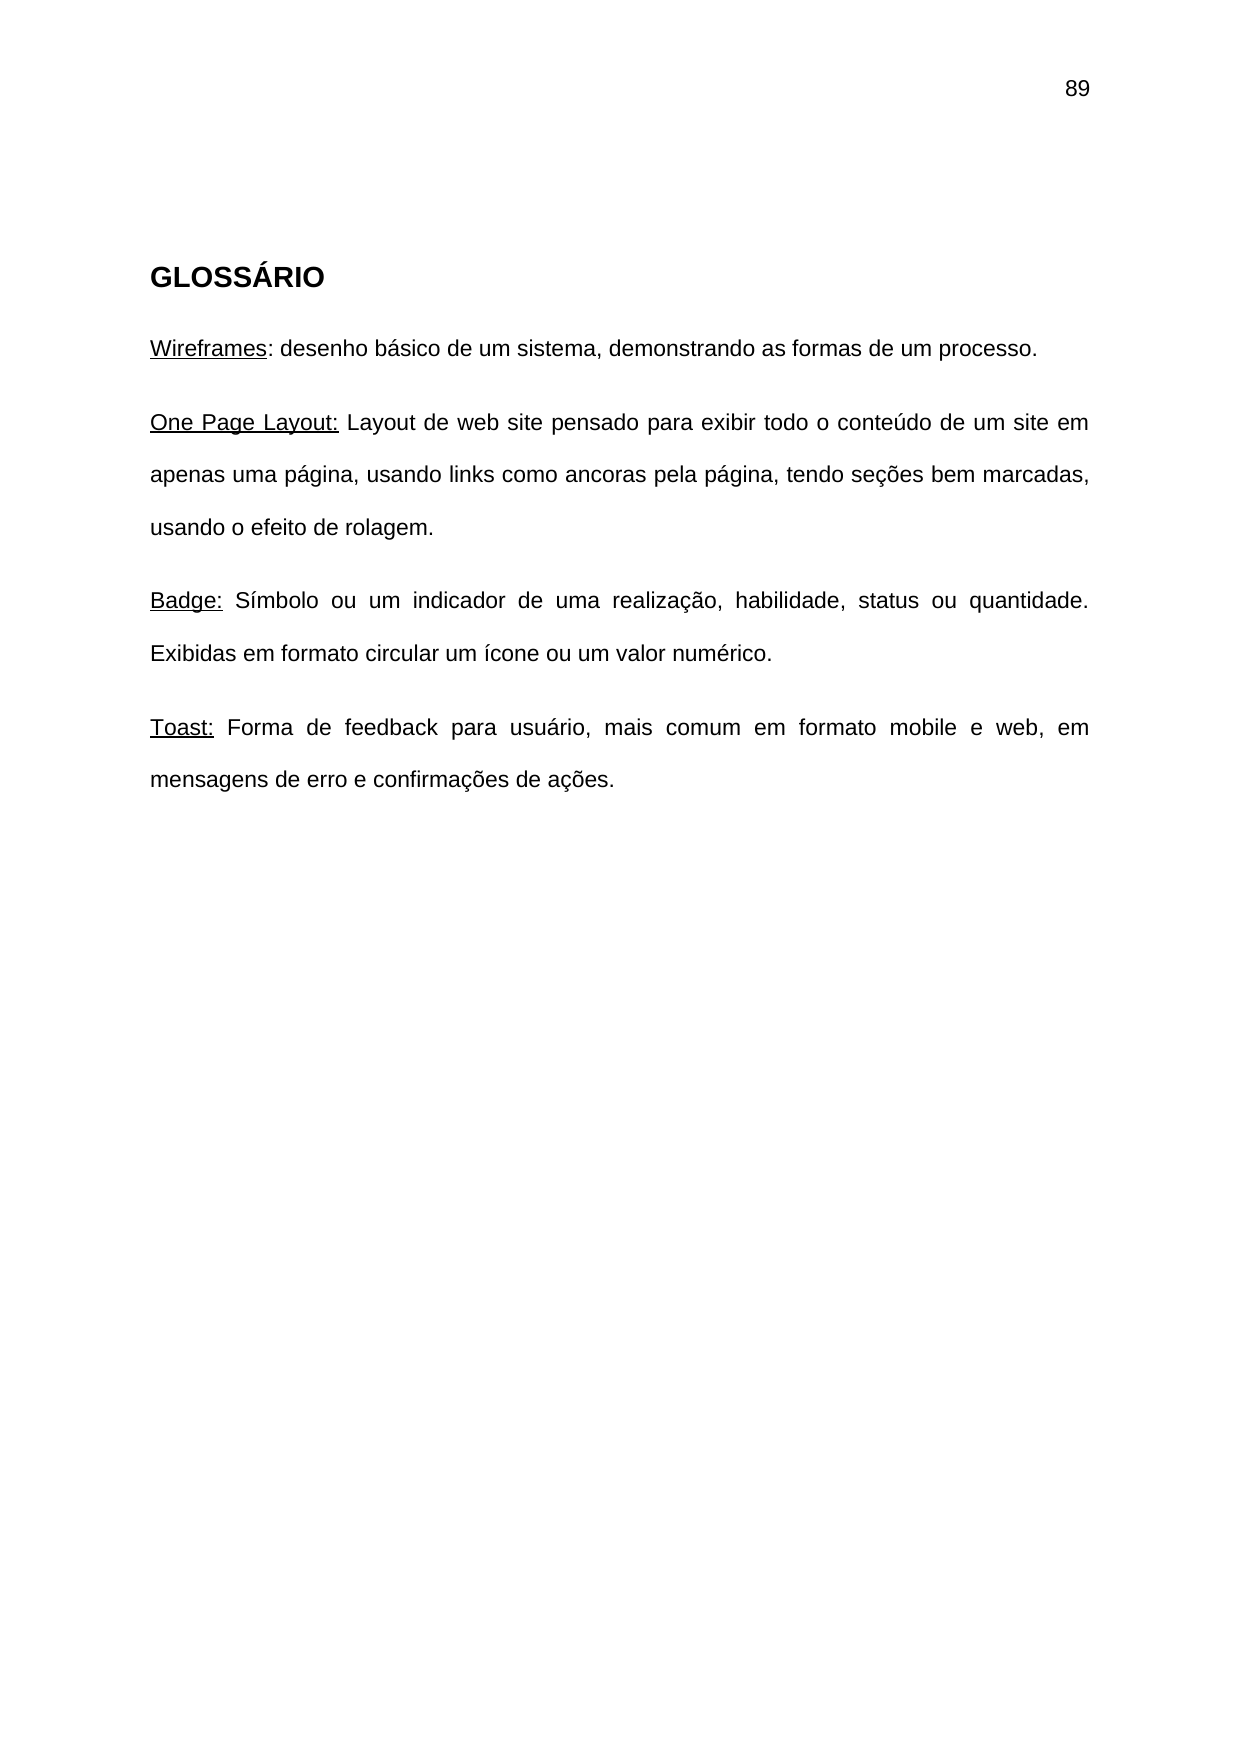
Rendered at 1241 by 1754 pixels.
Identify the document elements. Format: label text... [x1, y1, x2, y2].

text Toast: Forma de feedback para usuário, mais comum em formato mobile e web, em mensagens de erro e confirmações de ações. [150, 714, 1090, 793]
text Wireframes: desenho básico de um sistema, demonstrando as formas de um processo. [150, 335, 1090, 361]
text One Page Layout: Layout de web site pensado para exibir todo o conteúdo de um site em apenas uma página, usando links como ancoras pela página, tendo seções bem marcadas, usando o efeito de rolagem. [150, 408, 1090, 540]
text Badge: Símbolo ou um indicador de uma realização, habilidade, status ou quantidade. Exibidas em formato circular um ícone ou um valor numérico. [150, 587, 1090, 666]
subtitle GLOSSÁRIO [150, 260, 1090, 293]
